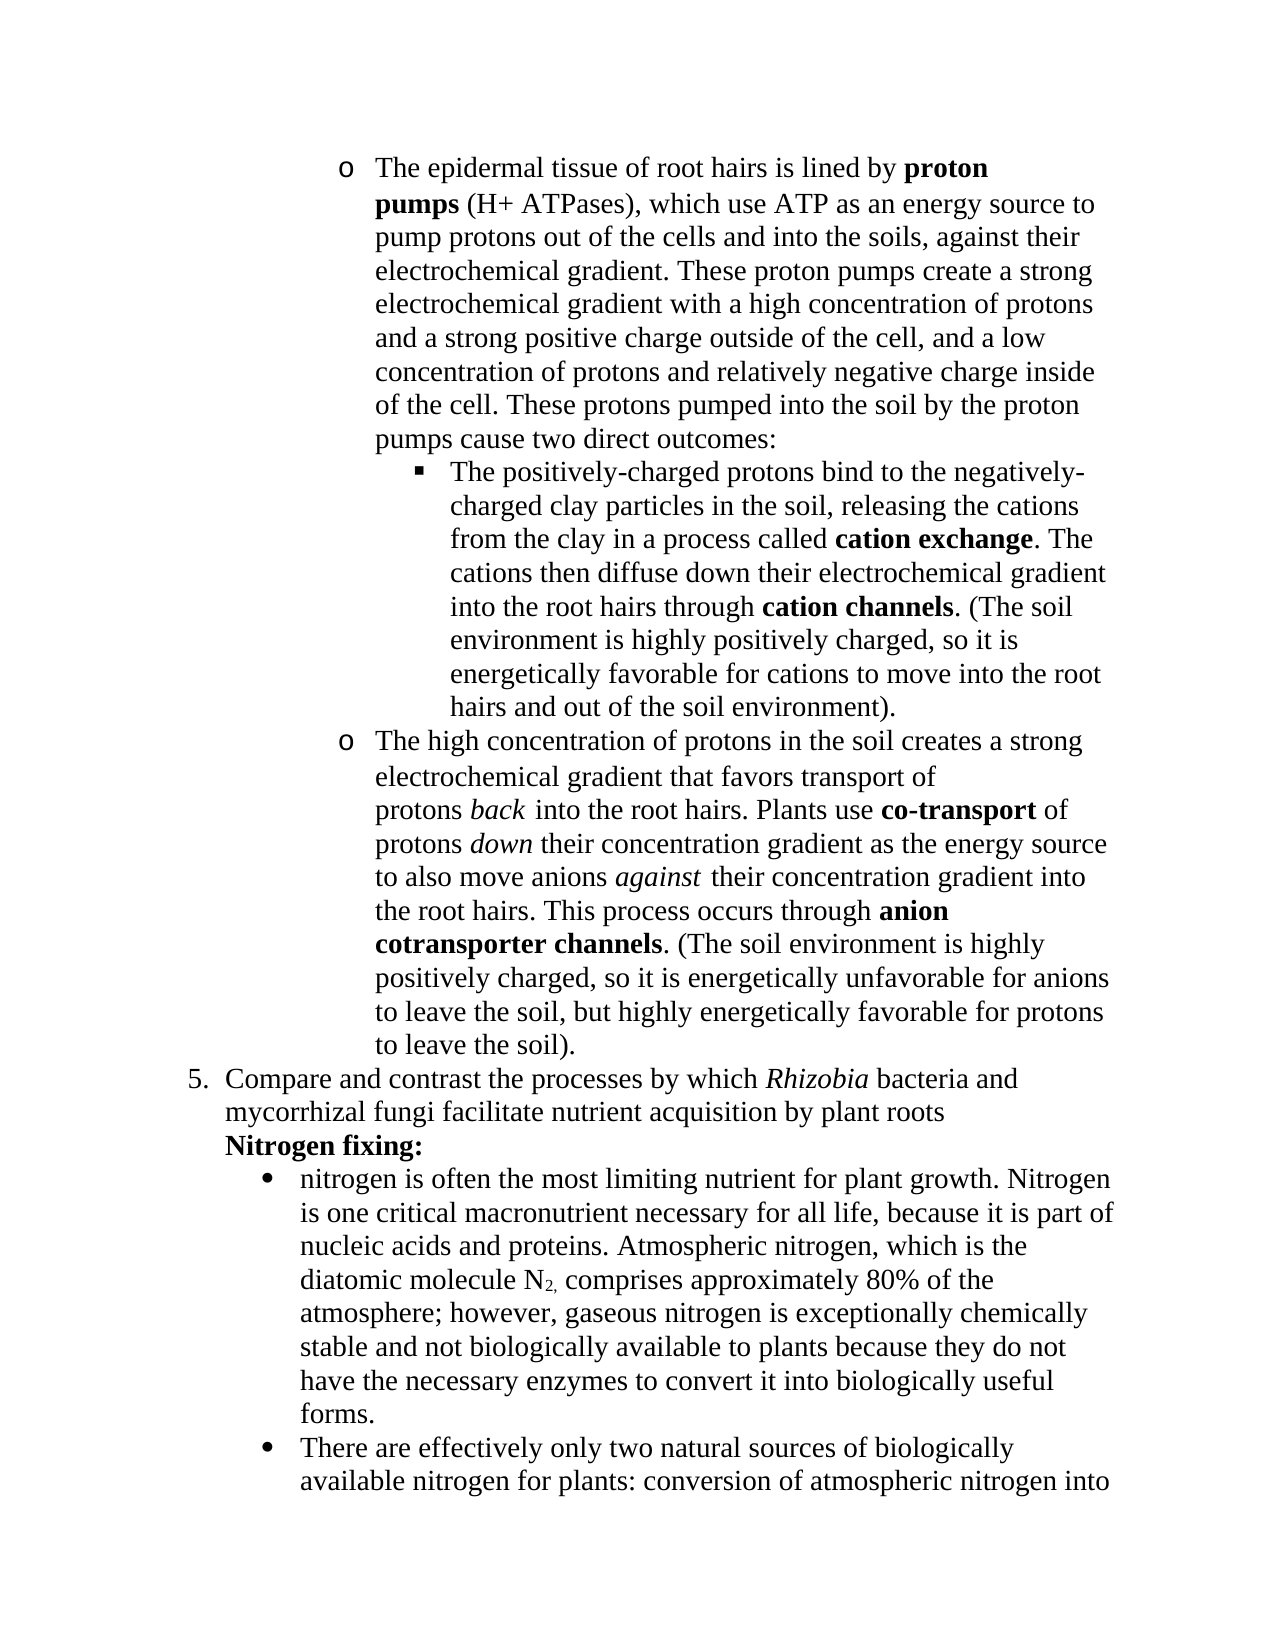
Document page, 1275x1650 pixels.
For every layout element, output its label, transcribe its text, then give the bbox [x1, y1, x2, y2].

list The high concentration of protons in the soil creates a strong electrochemical gradient that favors transport of protons back into the root hairs. Plants use co-transport of protons down their concentration gradient as the energy source to also move anions against their concentration gradient into the root hairs. This process occurs through anion cotransporter channels. (The soil environment is highly positively charged, so it is energetically unfavorable for anions to leave the soil, but highly energetically favorable for protons to leave the soil). [337, 723, 1125, 1061]
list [262, 1430, 1125, 1497]
list Compare and contrast the processes by which Rhizobia bacteria and mycorrhizal fungi facilitate nutrient acquisition by plant roots [187, 1061, 1125, 1128]
text Nitrogen fixing: [225, 1128, 1125, 1161]
list The positively-charged protons bind to the negatively-charged clay particles in the soil, releasing the cations from the clay in a process called cation exchange. The cations then diffuse down their electrochemical gradient into the root hairs through cation channels. (The soil environment is highly positively charged, so it is energetically favorable for cations to move into the root hairs and out of the soil environment). [412, 454, 1125, 723]
list The epidermal tissue of root hairs is lined by proton pumps (H+ ATPases), which use ATP as an energy source to pump protons out of the cells and into the soils, against their electrochemical gradient. These proton pumps create a strong electrochemical gradient with a high concentration of protons and a strong positive charge outside of the cell, and a low concentration of protons and relatively negative charge inside of the cell. These protons pumped into the soil by the proton pumps cause two direct outcomes: [337, 150, 1125, 454]
list nitrogen is often the most limiting nutrient for plant growth. Nitrogen is one critical macronutrient necessary for all life, because it is part of nucleic acids and proteins. Atmospheric nitrogen, which is the diatomic molecule N2, comprises approximately 80% of the atmosphere; however, gaseous nitrogen is exceptionally chemically stable and not biologically available to plants because they do not have the necessary enzymes to convert it into biologically useful forms. [262, 1161, 1125, 1430]
